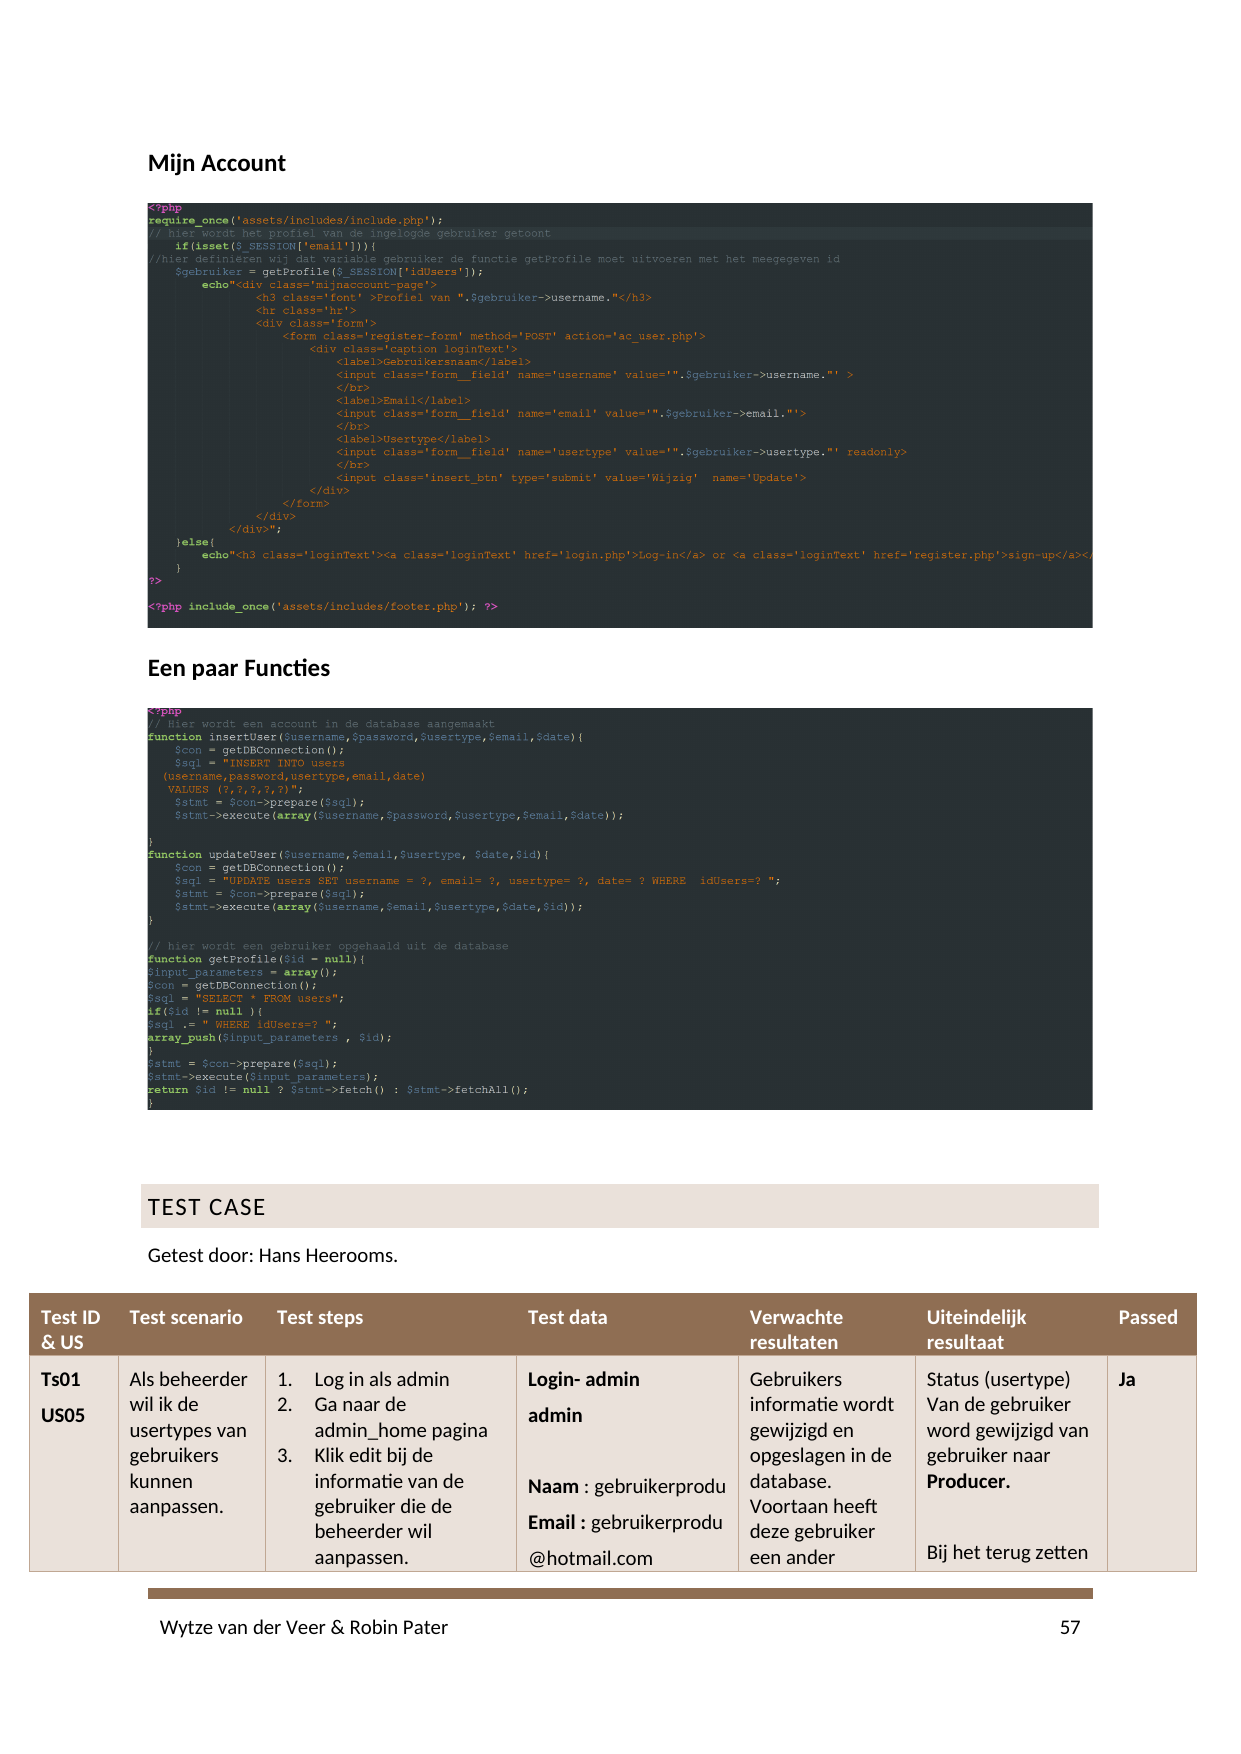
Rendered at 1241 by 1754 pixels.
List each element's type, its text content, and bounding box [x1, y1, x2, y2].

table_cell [916, 1356, 1107, 1571]
table_header Test scenario [119, 1294, 265, 1355]
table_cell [119, 1356, 265, 1571]
table_cell Ts01 US05 [30, 1356, 118, 1571]
subtitle Test case [148, 1191, 1093, 1221]
table_header Test data [517, 1294, 738, 1355]
table_header Test ID & US [30, 1294, 118, 1355]
table_header Passed [1108, 1294, 1196, 1355]
table_header Test steps [266, 1294, 516, 1355]
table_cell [266, 1356, 516, 1571]
table_header Verwachte resultaten [739, 1294, 915, 1355]
table_header Uiteindelijk resultaat [916, 1294, 1107, 1355]
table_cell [517, 1356, 738, 1571]
table_cell Ja [1108, 1356, 1196, 1571]
text Een paar Functies [148, 653, 1093, 683]
text Mijn Account [148, 148, 1093, 178]
picture [147, 203, 1093, 628]
text Getest door: Hans Heerooms. [148, 1242, 1093, 1268]
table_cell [739, 1356, 915, 1571]
picture [147, 708, 1093, 1110]
